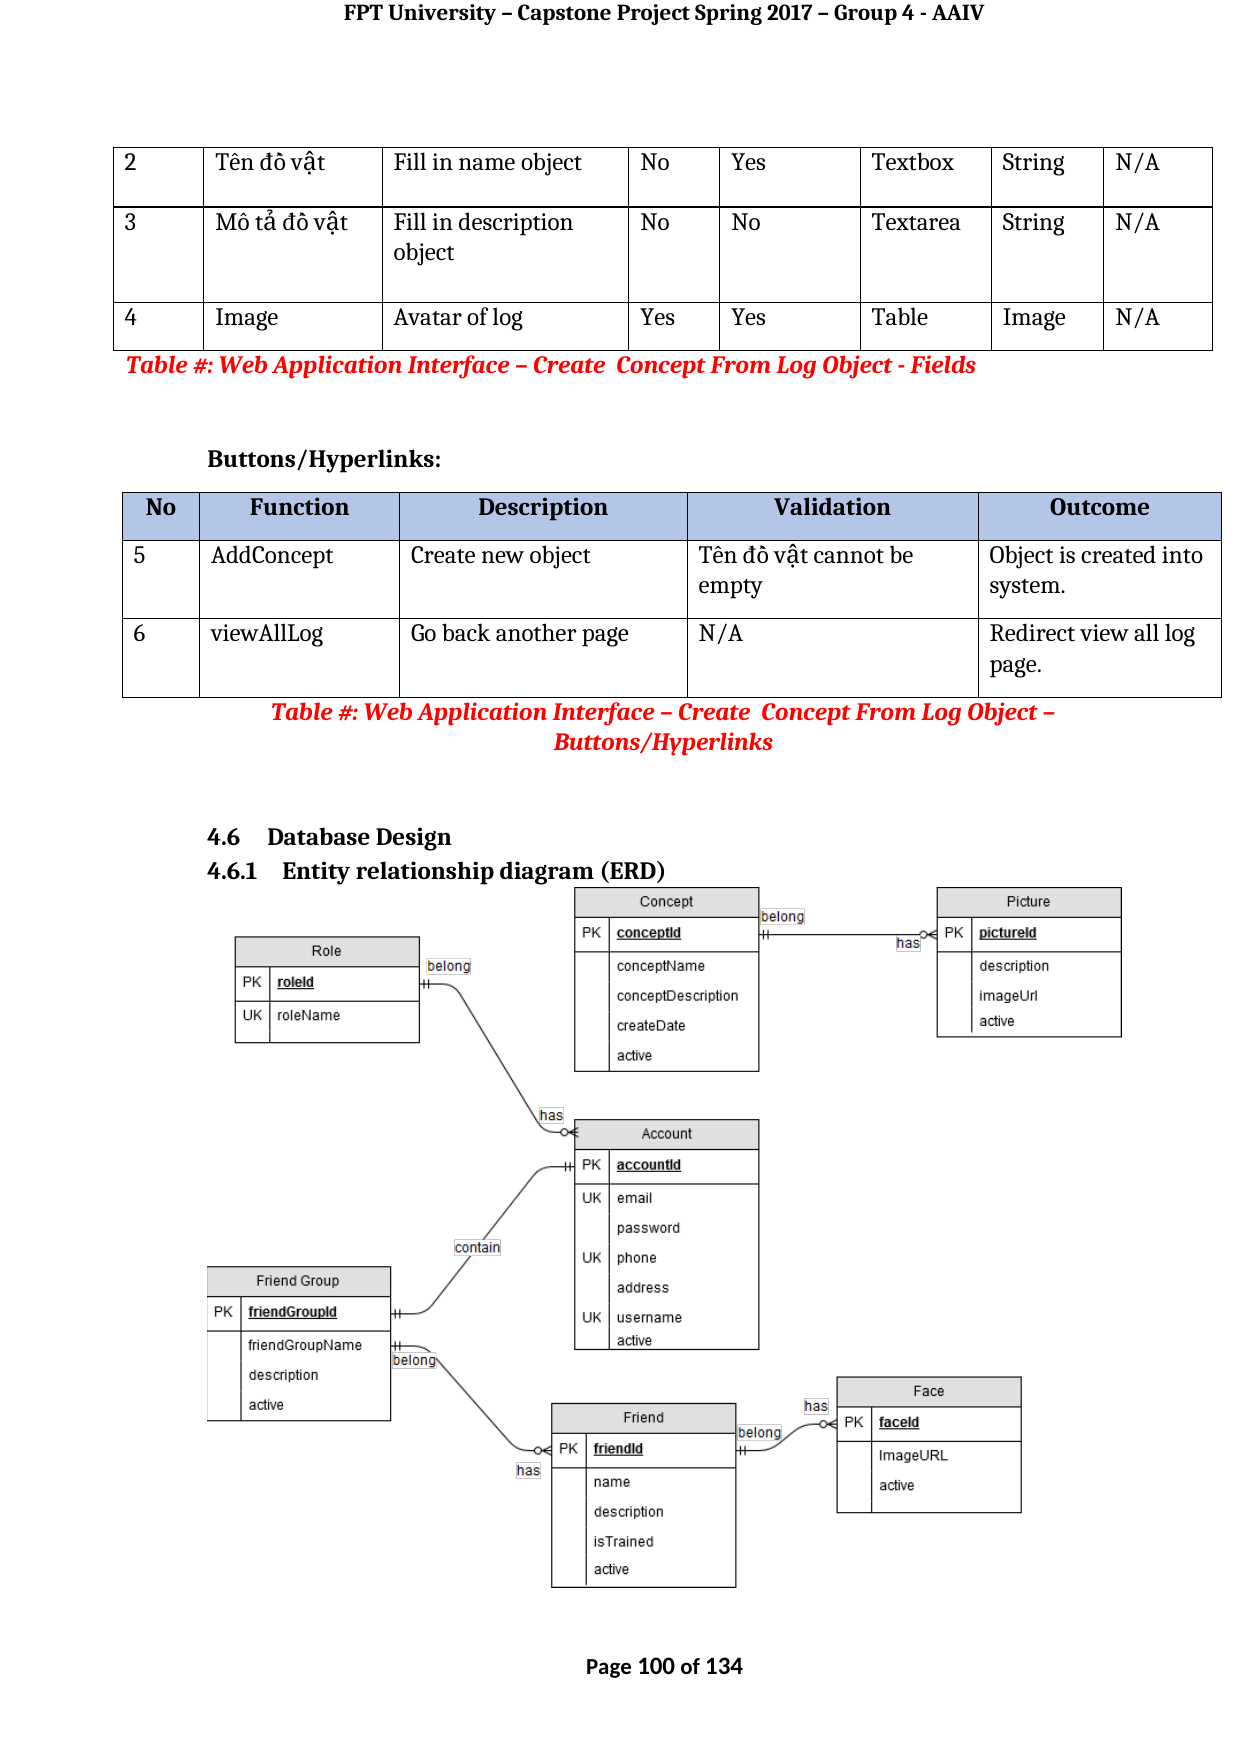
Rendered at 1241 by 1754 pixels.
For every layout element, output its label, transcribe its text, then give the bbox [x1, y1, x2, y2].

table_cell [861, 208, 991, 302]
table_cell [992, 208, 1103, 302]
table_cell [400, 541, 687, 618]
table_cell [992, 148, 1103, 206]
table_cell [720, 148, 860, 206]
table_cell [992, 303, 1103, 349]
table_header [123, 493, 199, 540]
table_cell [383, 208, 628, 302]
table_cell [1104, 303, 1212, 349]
text Table #: Web Application Interface – Create Concept From Log Object – Buttons/Hyperlinks [207, 698, 1122, 757]
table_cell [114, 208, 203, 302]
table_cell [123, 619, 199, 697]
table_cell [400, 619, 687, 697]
subtitle Database Design [207, 822, 1122, 851]
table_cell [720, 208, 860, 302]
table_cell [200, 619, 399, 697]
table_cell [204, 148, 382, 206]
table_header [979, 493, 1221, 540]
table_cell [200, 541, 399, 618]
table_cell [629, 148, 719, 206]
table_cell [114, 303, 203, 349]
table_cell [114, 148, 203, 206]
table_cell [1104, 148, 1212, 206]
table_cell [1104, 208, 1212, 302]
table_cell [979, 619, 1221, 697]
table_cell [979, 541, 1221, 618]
text Buttons/Hyperlinks: [207, 445, 1122, 473]
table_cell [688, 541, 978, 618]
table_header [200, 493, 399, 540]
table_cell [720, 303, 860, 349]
subtitle Entity relationship diagram (ERD) [207, 857, 1122, 886]
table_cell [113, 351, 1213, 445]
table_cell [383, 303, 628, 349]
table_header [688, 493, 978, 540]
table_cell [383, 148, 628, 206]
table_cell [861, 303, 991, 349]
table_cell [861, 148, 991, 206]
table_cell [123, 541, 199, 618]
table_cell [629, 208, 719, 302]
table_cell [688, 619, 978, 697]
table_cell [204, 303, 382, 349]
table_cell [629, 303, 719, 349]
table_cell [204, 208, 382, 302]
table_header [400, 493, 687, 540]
